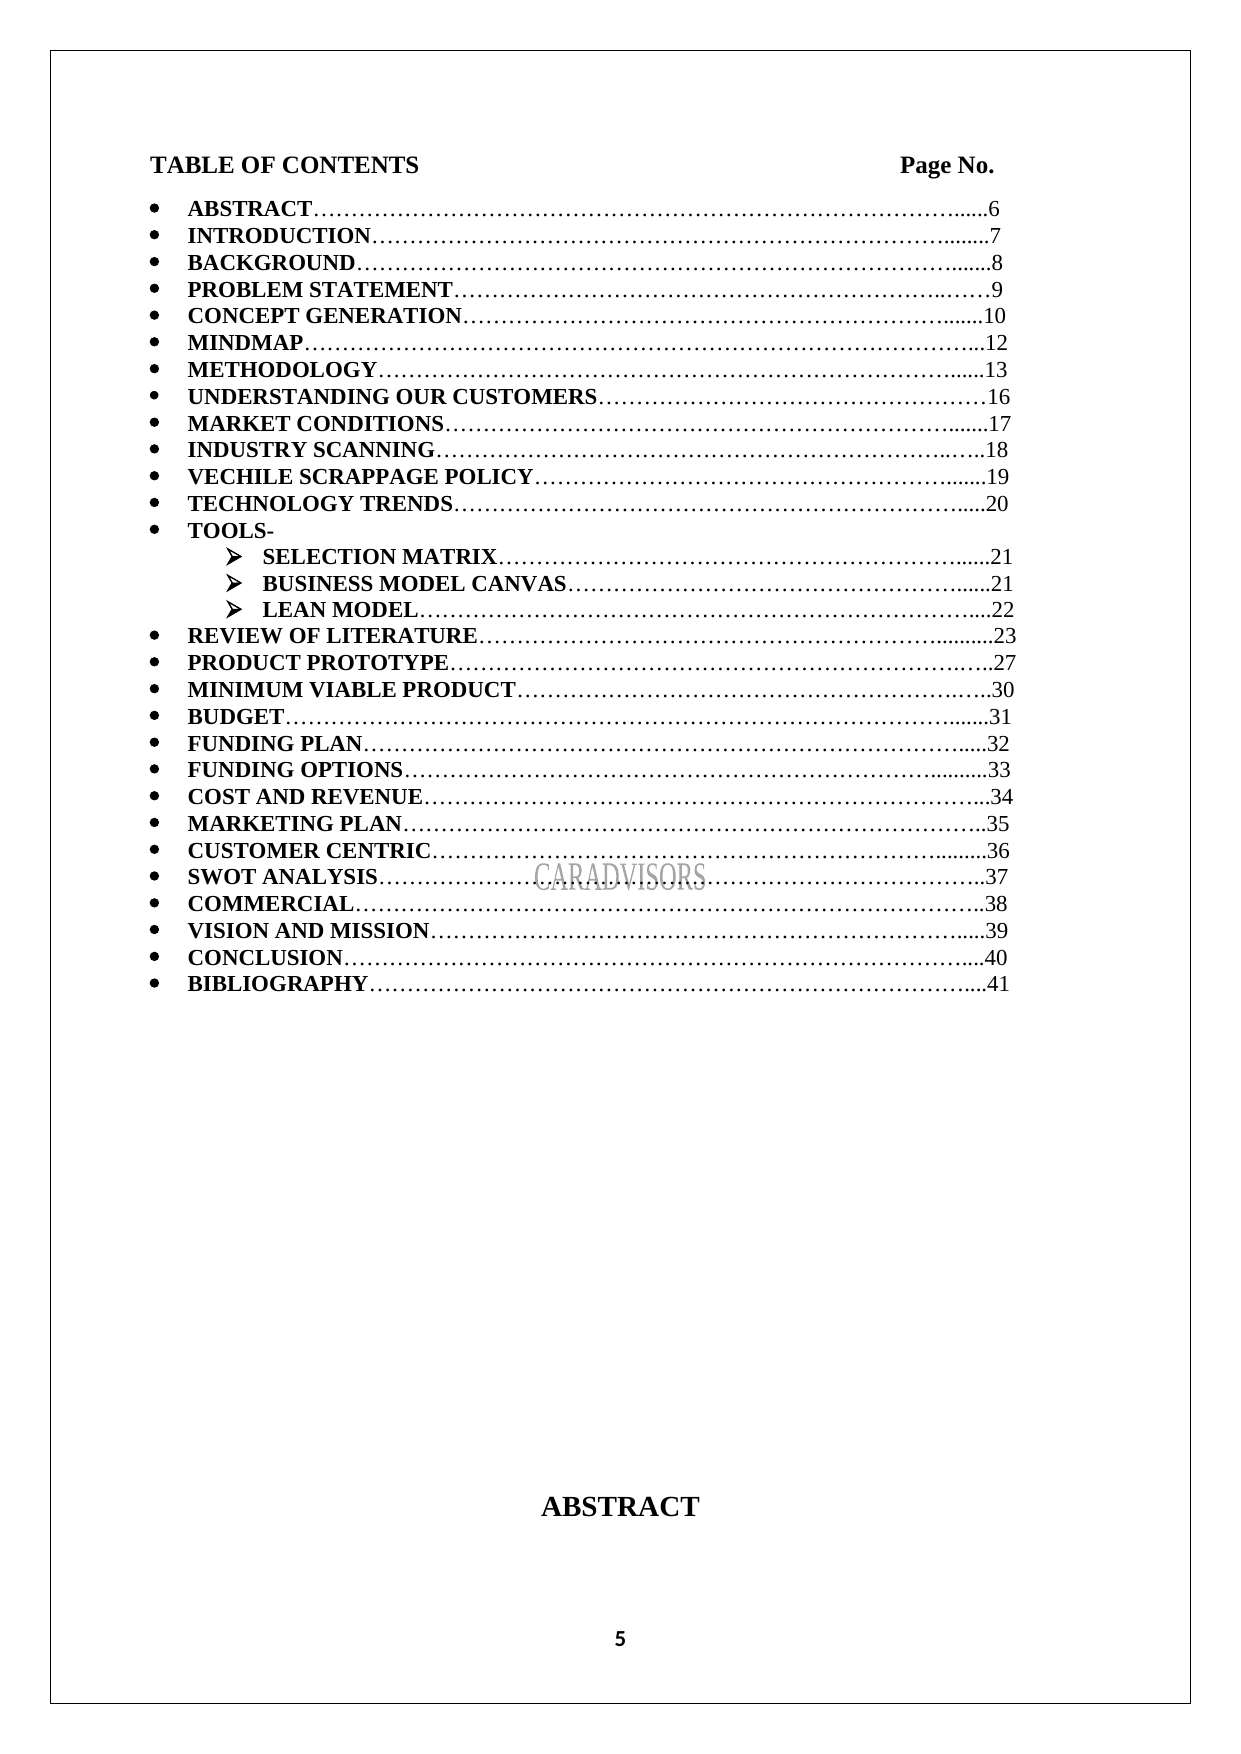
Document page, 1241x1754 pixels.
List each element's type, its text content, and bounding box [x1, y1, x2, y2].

list FUNDING OPTIONS……………………………………………………………..........33 [150, 756, 1090, 783]
list MINIMUM VIABLE PRODUCT………………………………………………….…..30 [150, 676, 1090, 703]
list MARKETING PLAN…………………………………………………………………..35 [150, 810, 1090, 837]
list BIBLIOGRAPHY……………………………………………………………………....41 [150, 971, 1090, 997]
list VECHILE SCRAPPAGE POLICY……………………………………………….......19 [150, 463, 1090, 490]
list TOOLS- [150, 517, 1090, 543]
list FUNDING PLAN…………………………………………………………………….....32 [150, 729, 1090, 756]
list COMMERCIAL………………………………………………………………………..38 [150, 890, 1090, 917]
list TECHNOLOGY TRENDS………………………………………………………….....20 [150, 490, 1090, 517]
list CONCEPT GENERATION……………………………………………………….......10 [150, 302, 1090, 329]
list COST AND REVENUE………………………………………………………………...34 [150, 783, 1090, 810]
list CONCLUSION………………………………………………………………………....40 [150, 944, 1090, 971]
text TABLE OF CONTENTS Page No. [150, 150, 1090, 179]
list SWOT ANALYSIS……………………………………………………………………..37 [150, 863, 1090, 890]
list SELECTION MATRIX……………………………………………………......21 [225, 543, 1090, 570]
list REVIEW OF LITERATURE……………………………………………………..........23 [150, 622, 1090, 649]
list BACKGROUND…………………………………………………………………….......8 [150, 249, 1090, 276]
list ABSTRACT…………………………………………………………………………......6 [150, 195, 1090, 222]
list PROBLEM STATEMENT………………………………………………………..……9 [150, 276, 1090, 302]
list MINDMAP……………………………………………………………………………...12 [150, 329, 1090, 356]
list INTRODUCTION…………………………………………………………………........7 [150, 222, 1090, 249]
list PRODUCT PROTOTYPE………………………………………………………….…..27 [150, 649, 1090, 676]
list METHODOLOGY…………………………………………………………………......13 [150, 356, 1090, 383]
list LEAN MODEL………………………………………………………………....22 [225, 596, 1090, 622]
list UNDERSTANDING OUR CUSTOMERS……………………………………………16 [150, 383, 1090, 409]
list MARKET CONDITIONS………………………………………………………….......17 [150, 409, 1090, 436]
list CUSTOMER CENTRIC………………………………………………………….........36 [150, 837, 1090, 863]
list BUSINESS MODEL CANVAS……………………………………………......21 [225, 570, 1090, 596]
text ABSTRACT [150, 1489, 1090, 1522]
list BUDGET…………………………………………………………………………….......31 [150, 703, 1090, 729]
list INDUSTRY SCANNING…………………………………………………………..…..18 [150, 436, 1090, 463]
list VISION AND MISSION…………………………………………………………….....39 [150, 917, 1090, 944]
